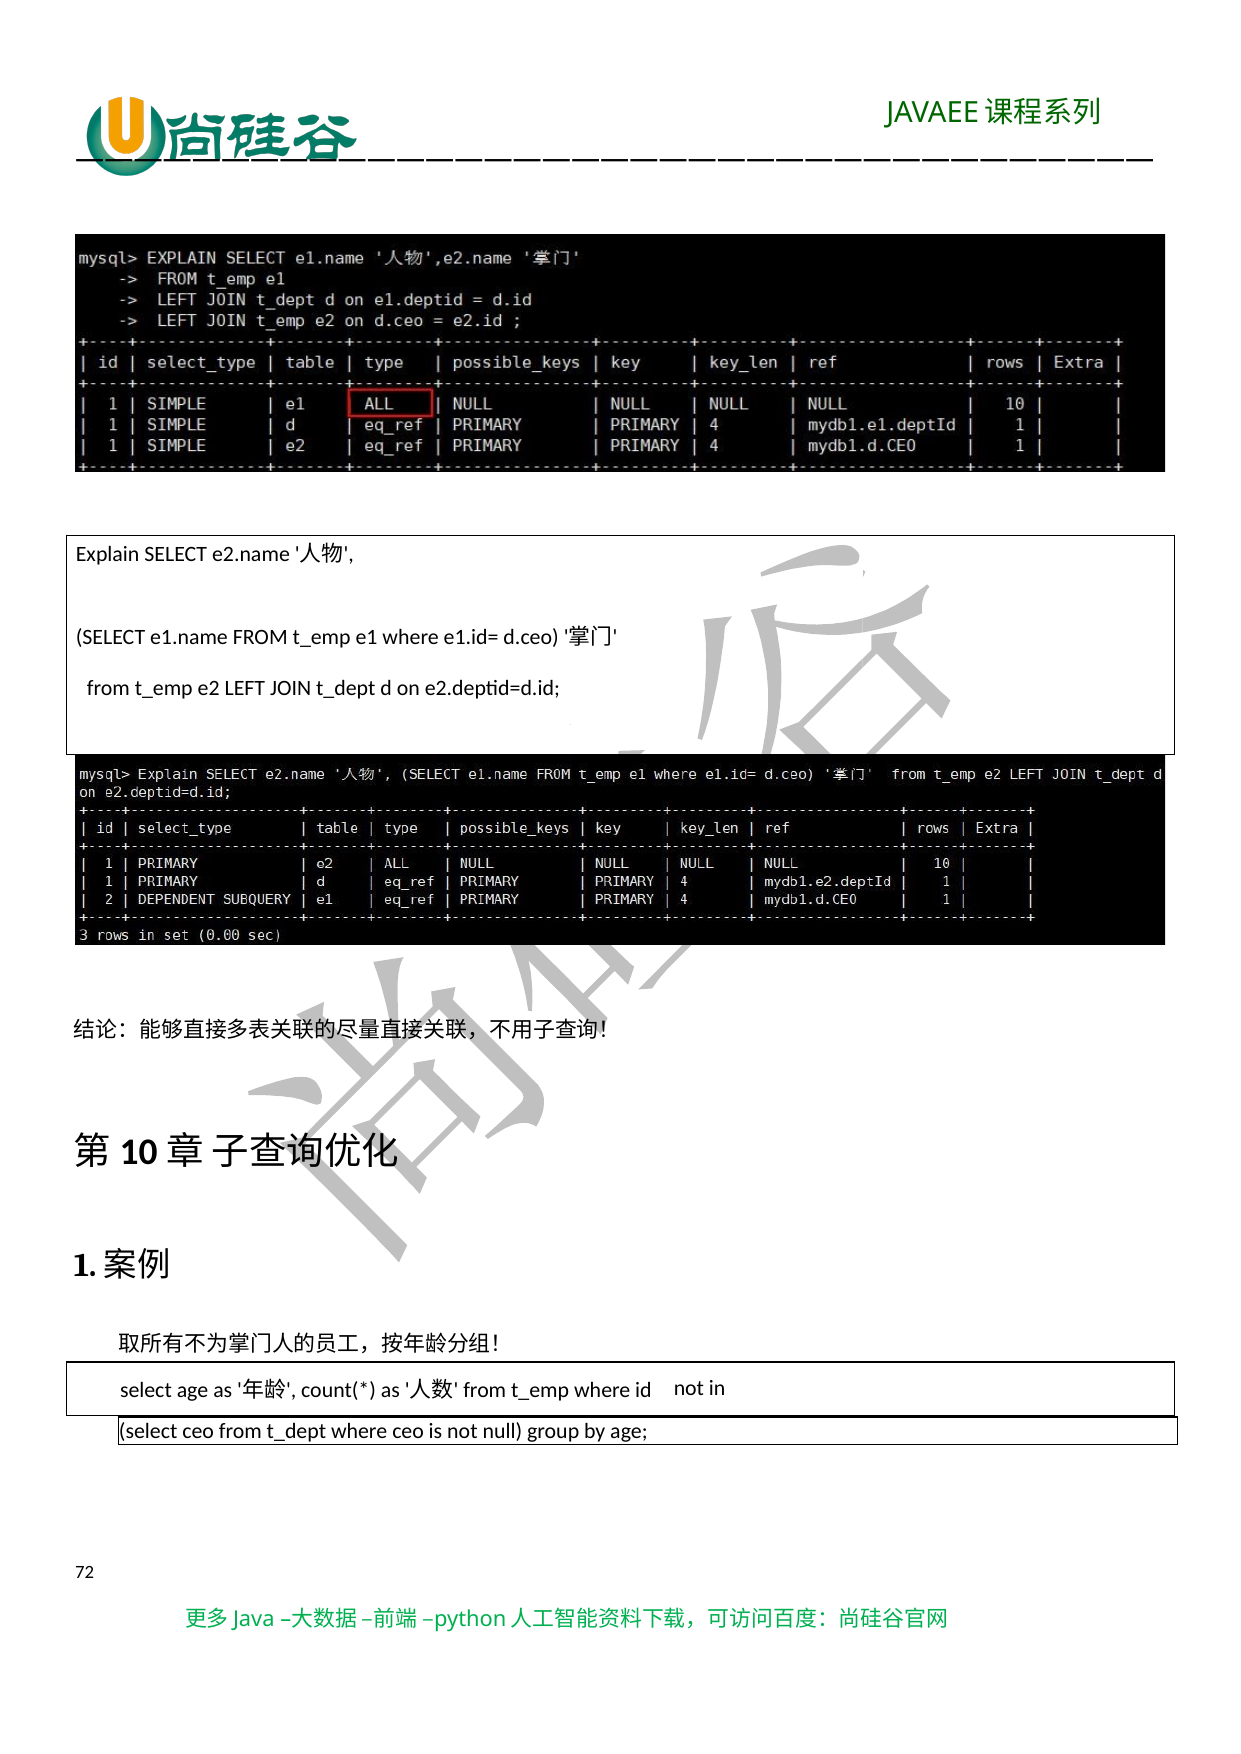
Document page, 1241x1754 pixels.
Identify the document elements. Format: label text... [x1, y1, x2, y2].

picture [75, 234, 1166, 472]
table_header not in [673, 1363, 1174, 1415]
subtitle 1. 案例 [73, 1238, 865, 1286]
table_header select age as '年龄', count(*) as '人数' from t_emp where id [67, 1363, 673, 1415]
text 取所有不为掌门人的员工，按年龄分组！ [119, 1326, 1177, 1357]
text (select ceo from t_dept where ceo is not null) group by age; [119, 1418, 1177, 1444]
subtitle 第 10 章 子查询优化 [73, 1121, 1177, 1175]
text 结论：能够直接多表关联的尽量直接关联，不用子查询！ [73, 1012, 1177, 1044]
picture [75, 755, 1166, 945]
table_header Explain SELECT e2.name '人物', (SELECT e1.name FROM t_emp e1 where e1.id= d.ceo) '掌门' from t_emp e2 LEFT JOIN t_dept d on e2.deptid=d.id; [67, 536, 1174, 754]
picture [75, 88, 363, 184]
